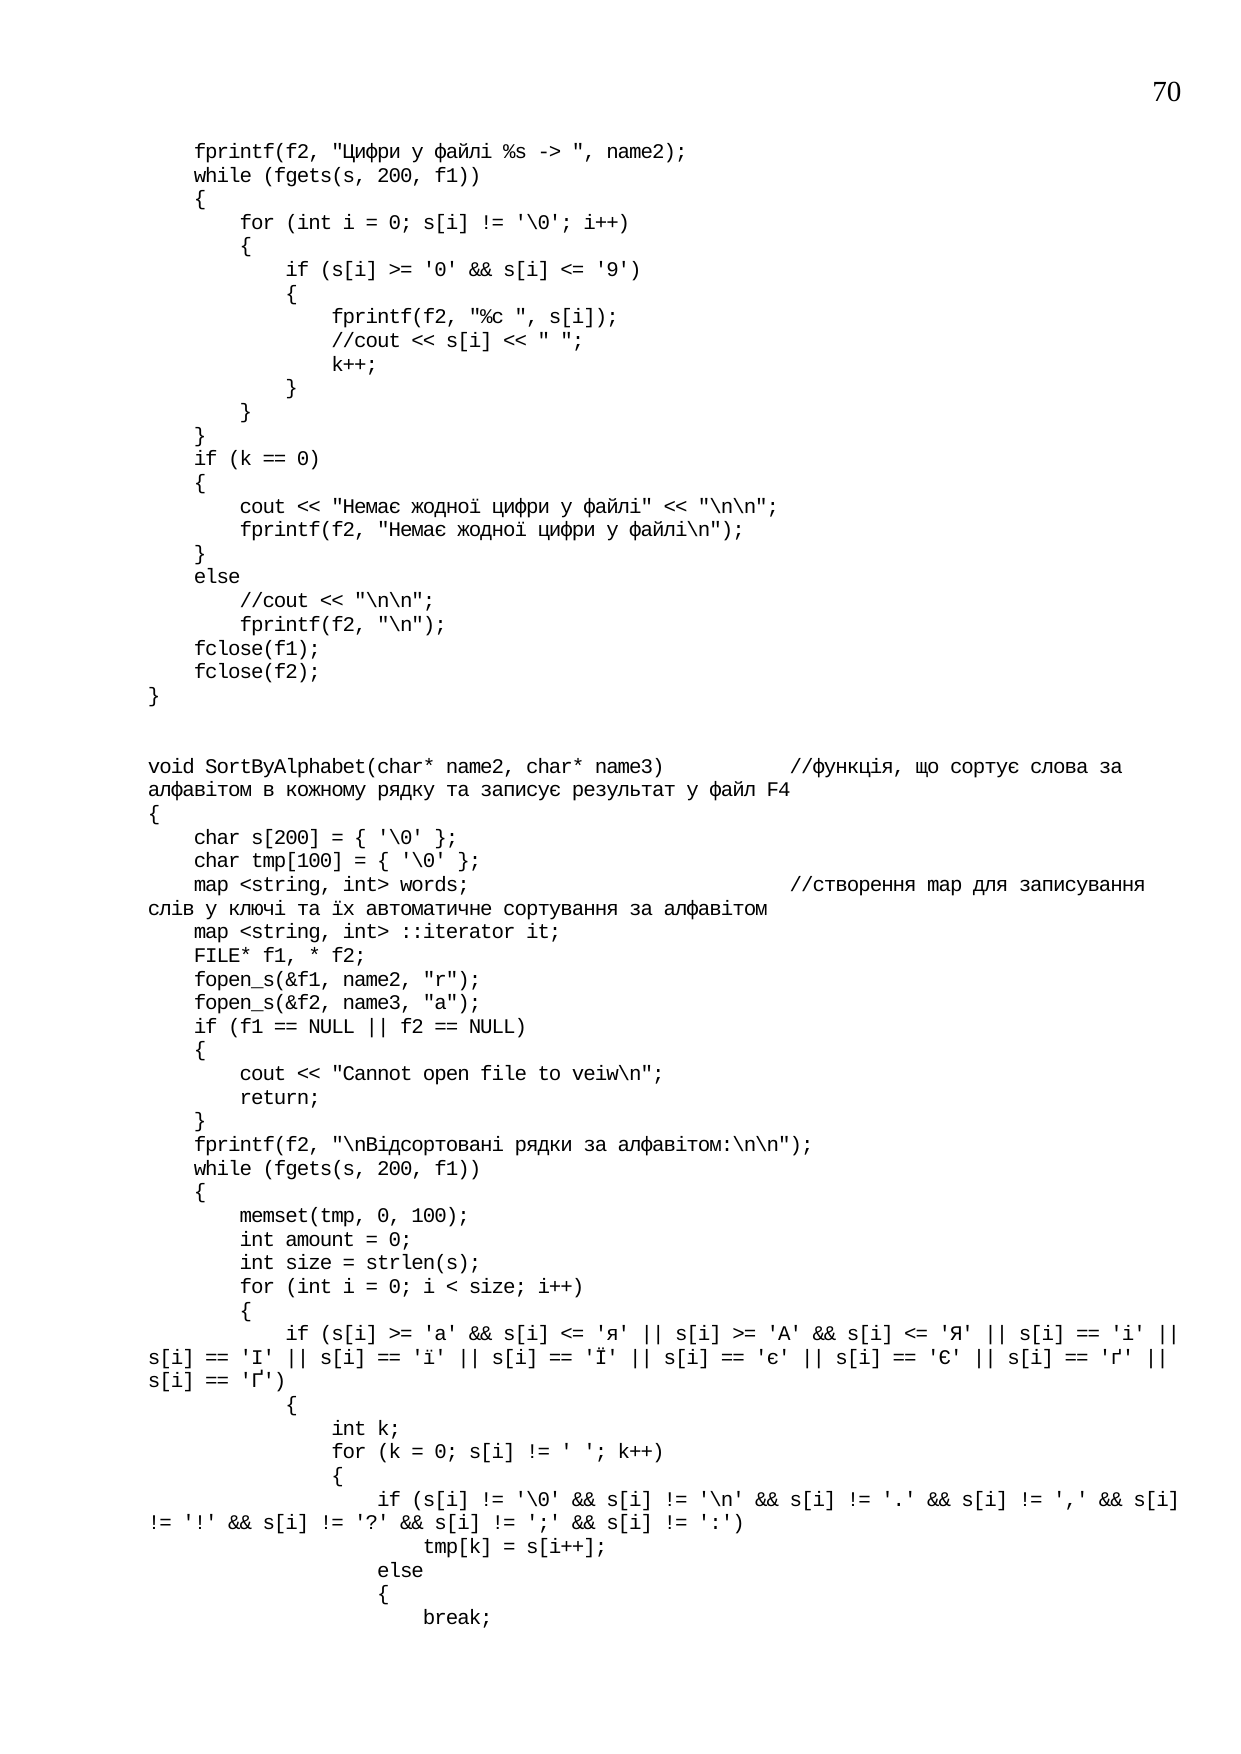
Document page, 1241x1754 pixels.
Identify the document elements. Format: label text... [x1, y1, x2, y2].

title map <string, int> ::iterator it; [148, 921, 1181, 945]
title { [148, 1583, 1181, 1607]
title { [148, 283, 1181, 306]
title fprintf(f2, "Цифри у файлі %s -> ", name2); [148, 141, 1181, 164]
title } [148, 425, 1181, 448]
title for (k = 0; s[i] != ' '; k++) [148, 1441, 1181, 1465]
title { [148, 1299, 1181, 1323]
title { [148, 1394, 1181, 1418]
title fprintf(f2, "\n"); [148, 614, 1181, 637]
title fopen_s(&f2, name3, "a"); [148, 992, 1181, 1016]
title for (int i = 0; s[i] != '\0'; i++) [148, 212, 1181, 236]
title while (fgets(s, 200, f1)) [148, 164, 1181, 188]
title if (f1 == NULL || f2 == NULL) [148, 1016, 1181, 1039]
title else [148, 567, 1181, 590]
title fprintf(f2, "\nВідсортовані рядки за алфавітом:\n\n"); [148, 1134, 1181, 1158]
title if (s[i] != '\0' && s[i] != '\n' && s[i] != '.' && s[i] != ',' && s[i] != '!' && s[i] != '?' && s[i] != ';' && s[i] != ':') [148, 1489, 1181, 1536]
title cout << "Cannot open file to veiw\n"; [148, 1063, 1181, 1087]
title fclose(f1); [148, 637, 1181, 661]
title { [148, 1465, 1181, 1489]
title if (s[i] >= 'а' && s[i] <= 'я' || s[i] >= 'А' && s[i] <= 'Я' || s[i] == 'і' || s[i] == 'І' || s[i] == 'ї' || s[i] == 'Ї' || s[i] == 'є' || s[i] == 'Є' || s[i] == 'ґ' || s[i] == 'Ґ') [148, 1323, 1181, 1394]
title fprintf(f2, "%c ", s[i]); [148, 306, 1181, 330]
title int size = strlen(s); [148, 1252, 1181, 1276]
title } [148, 685, 1181, 708]
title map <string, int> words; //створення map для записування слів у ключі та їх автоматичне сортування за алфавітом [148, 874, 1181, 921]
title return; [148, 1087, 1181, 1110]
title for (int i = 0; i < size; i++) [148, 1276, 1181, 1299]
title } [148, 543, 1181, 567]
title fopen_s(&f1, name2, "r"); [148, 968, 1181, 992]
title { [148, 472, 1181, 496]
title char s[200] = { '\0' }; [148, 827, 1181, 850]
title char tmp[100] = { '\0' }; [148, 850, 1181, 874]
title { [148, 236, 1181, 259]
title if (s[i] >= '0' && s[i] <= '9') [148, 259, 1181, 283]
title while (fgets(s, 200, f1)) [148, 1158, 1181, 1181]
title fprintf(f2, "Немає жодної цифри у файлі\n"); [148, 519, 1181, 543]
title } [148, 377, 1181, 401]
title } [148, 401, 1181, 425]
title //cout << "\n\n"; [148, 590, 1181, 614]
title } [148, 1110, 1181, 1134]
title tmp[k] = s[i++]; [148, 1536, 1181, 1560]
title else [148, 1560, 1181, 1583]
title { [148, 803, 1181, 827]
title { [148, 1181, 1181, 1205]
title int amount = 0; [148, 1229, 1181, 1252]
title if (k == 0) [148, 448, 1181, 472]
title break; [148, 1607, 1181, 1631]
title k++; [148, 354, 1181, 377]
title { [148, 1039, 1181, 1063]
title int k; [148, 1418, 1181, 1441]
title { [148, 188, 1181, 212]
title void SortByAlphabet(char* name2, char* name3) //функція, що сортує слова за алфавітом в кожному рядку та записує результат у файл F4 [148, 756, 1181, 803]
title cout << "Немає жодної цифри у файлі" << "\n\n"; [148, 496, 1181, 519]
title FILE* f1, * f2; [148, 945, 1181, 968]
title fclose(f2); [148, 661, 1181, 685]
title //cout << s[i] << " "; [148, 330, 1181, 354]
title memset(tmp, 0, 100); [148, 1205, 1181, 1229]
